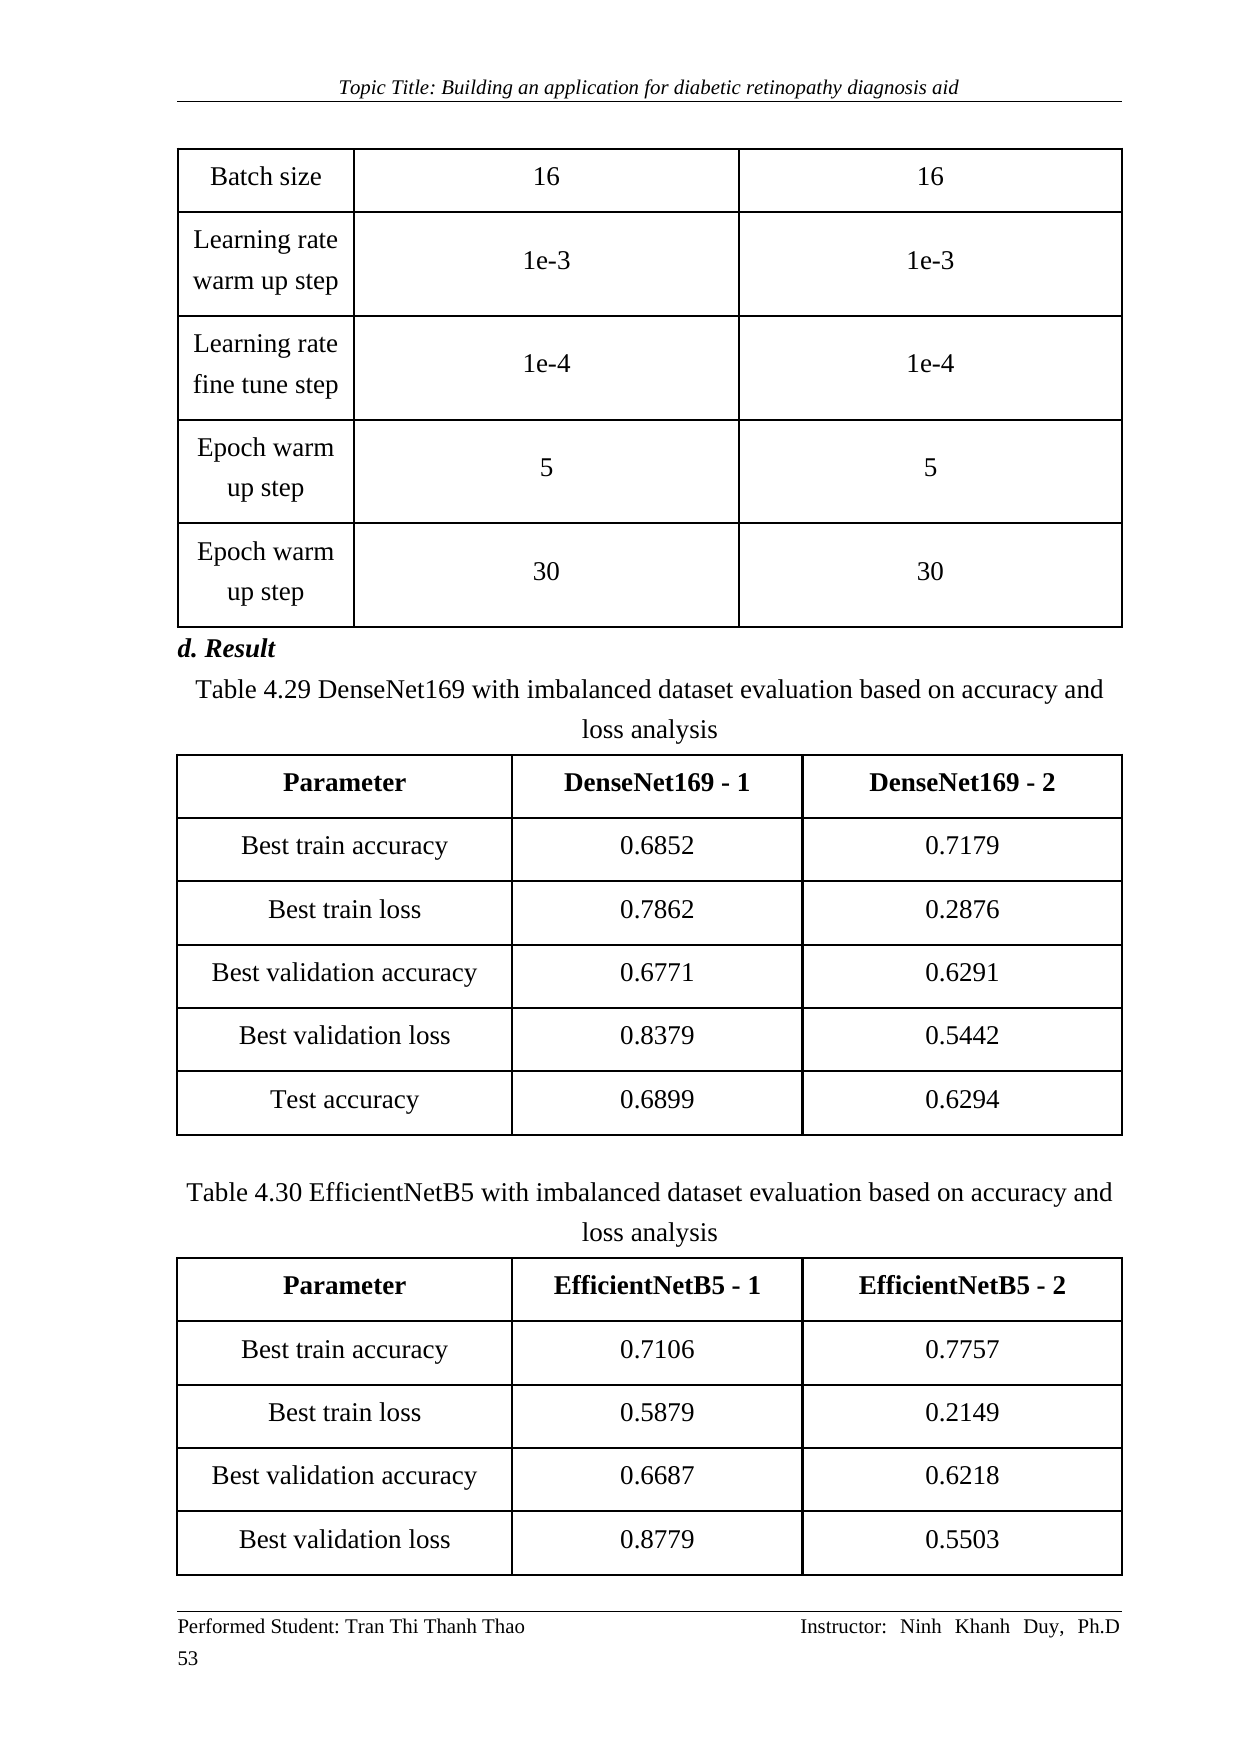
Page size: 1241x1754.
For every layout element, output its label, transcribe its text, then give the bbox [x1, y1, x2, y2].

table_cell 30 [355, 524, 738, 626]
table_cell Best validation loss [178, 1512, 511, 1573]
table_cell 1e-3 [740, 213, 1121, 315]
table_cell Epoch warm up step [179, 421, 353, 522]
table_cell Best train loss [178, 882, 511, 943]
table_cell 0.8379 [513, 1009, 801, 1070]
table_cell 0.7106 [513, 1322, 801, 1383]
table_cell Learning rate fine tune step [179, 317, 353, 418]
table_cell 0.7179 [804, 819, 1121, 880]
table_header Parameter [178, 1259, 511, 1320]
table_header Parameter [178, 756, 511, 817]
table_cell 0.6291 [804, 946, 1121, 1007]
table_header DenseNet169 - 2 [804, 756, 1121, 817]
table_cell Test accuracy [178, 1072, 511, 1133]
subtitle d. Result [177, 632, 1122, 663]
table_cell 5 [740, 421, 1121, 522]
table_cell Batch size [179, 150, 353, 211]
table_header EfficientNetB5 - 1 [513, 1259, 801, 1320]
table_cell Epoch warm up step [179, 524, 353, 626]
table_cell 0.2149 [804, 1386, 1121, 1447]
table_cell 1e-4 [740, 317, 1121, 418]
table_cell 0.5442 [804, 1009, 1121, 1070]
table_cell 0.6771 [513, 946, 801, 1007]
table_cell 0.6852 [513, 819, 801, 880]
table_cell Best validation accuracy [178, 946, 511, 1007]
table_cell 0.6899 [513, 1072, 801, 1133]
table_header DenseNet169 - 1 [513, 756, 801, 817]
table_cell 0.6218 [804, 1449, 1121, 1510]
table_cell 0.2876 [804, 882, 1121, 943]
table_cell 16 [740, 150, 1121, 211]
table_cell 0.6687 [513, 1449, 801, 1510]
table_cell 0.6294 [804, 1072, 1121, 1133]
table_cell 0.5503 [804, 1512, 1121, 1573]
table_cell 1e-4 [355, 317, 738, 418]
table_cell 1e-3 [355, 213, 738, 315]
table_cell 5 [355, 421, 738, 522]
table_cell Best train accuracy [178, 819, 511, 880]
table_cell Learning rate warm up step [179, 213, 353, 315]
table_header EfficientNetB5 - 2 [804, 1259, 1121, 1320]
table_cell Best train loss [178, 1386, 511, 1447]
table_cell Best validation loss [178, 1009, 511, 1070]
table_cell 30 [740, 524, 1121, 626]
table_cell 0.5879 [513, 1386, 801, 1447]
table_cell Best validation accuracy [178, 1449, 511, 1510]
table_cell Best train accuracy [178, 1322, 511, 1383]
table_cell 0.7757 [804, 1322, 1121, 1383]
table_cell 16 [355, 150, 738, 211]
table_cell 0.8779 [513, 1512, 801, 1573]
table_cell 0.7862 [513, 882, 801, 943]
